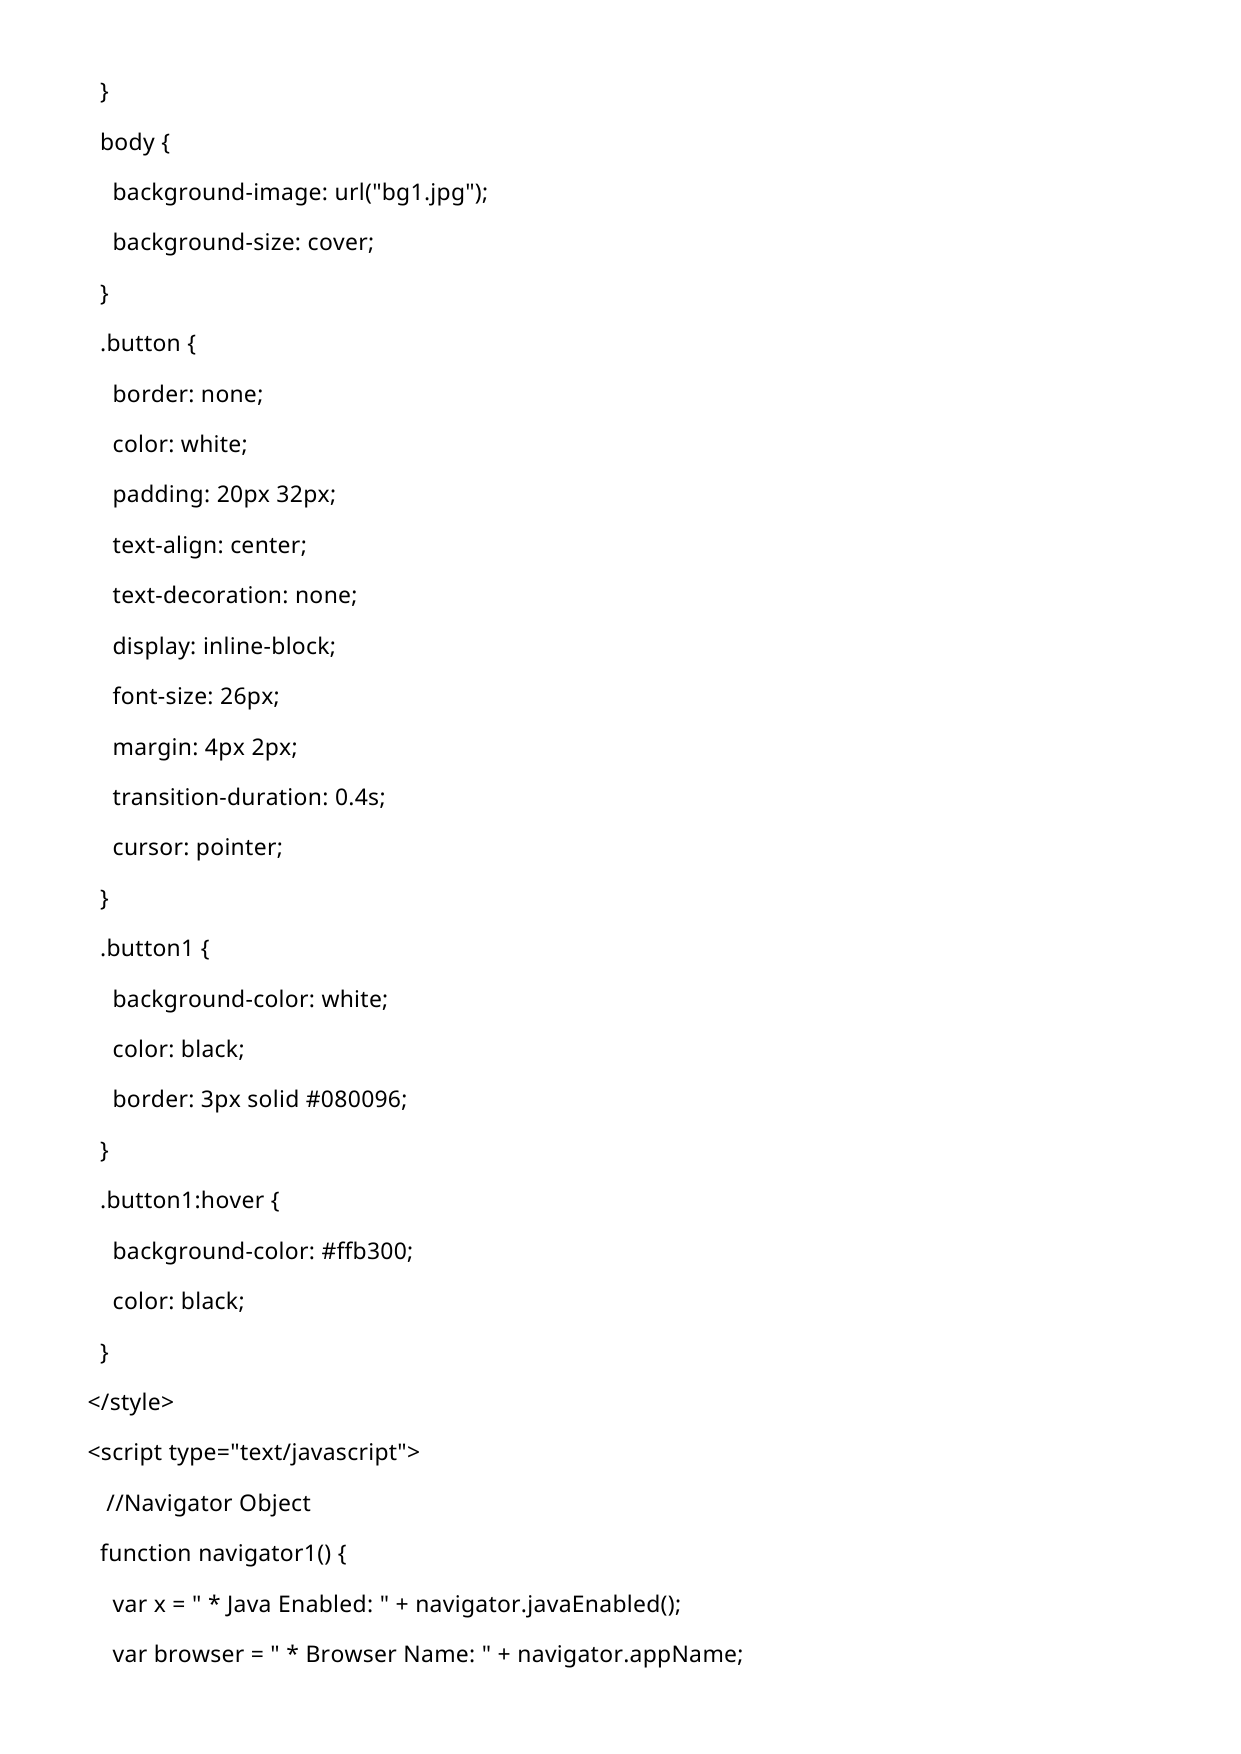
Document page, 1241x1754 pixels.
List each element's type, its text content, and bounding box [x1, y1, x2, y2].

text .button { [75, 327, 1165, 358]
text padding: 20px 32px; [75, 478, 1165, 509]
text .button1 { [75, 932, 1165, 963]
text font-size: 26px; [75, 680, 1165, 711]
text cursor: pointer; [75, 831, 1165, 862]
text text-align: center; [75, 529, 1165, 560]
text transition-duration: 0.4s; [75, 781, 1165, 812]
text //Navigator Object [75, 1487, 1165, 1518]
text border: none; [75, 377, 1165, 409]
text } [75, 882, 1165, 913]
text background-color: #ffb300; [75, 1234, 1165, 1266]
text .button1:hover { [75, 1184, 1165, 1215]
text color: black; [75, 1285, 1165, 1316]
text text-decoration: none; [75, 579, 1165, 610]
text } [75, 277, 1165, 308]
text margin: 4px 2px; [75, 730, 1165, 762]
text } [75, 75, 1165, 106]
text border: 3px solid #080096; [75, 1083, 1165, 1114]
text color: black; [75, 1033, 1165, 1064]
text var browser = " * Browser Name: " + navigator.appName; [75, 1638, 1165, 1669]
text <script type="text/javascript"> [75, 1436, 1165, 1467]
text color: white; [75, 428, 1165, 459]
text body { [75, 125, 1165, 157]
text background-size: cover; [75, 226, 1165, 257]
text background-image: url("bg1.jpg"); [75, 176, 1165, 207]
text } [75, 1134, 1165, 1165]
text var x = " * Java Enabled: " + navigator.javaEnabled(); [75, 1587, 1165, 1619]
text display: inline-block; [75, 629, 1165, 661]
text } [75, 1335, 1165, 1367]
text background-color: white; [75, 982, 1165, 1014]
text function navigator1() { [75, 1537, 1165, 1568]
text </style> [75, 1386, 1165, 1417]
